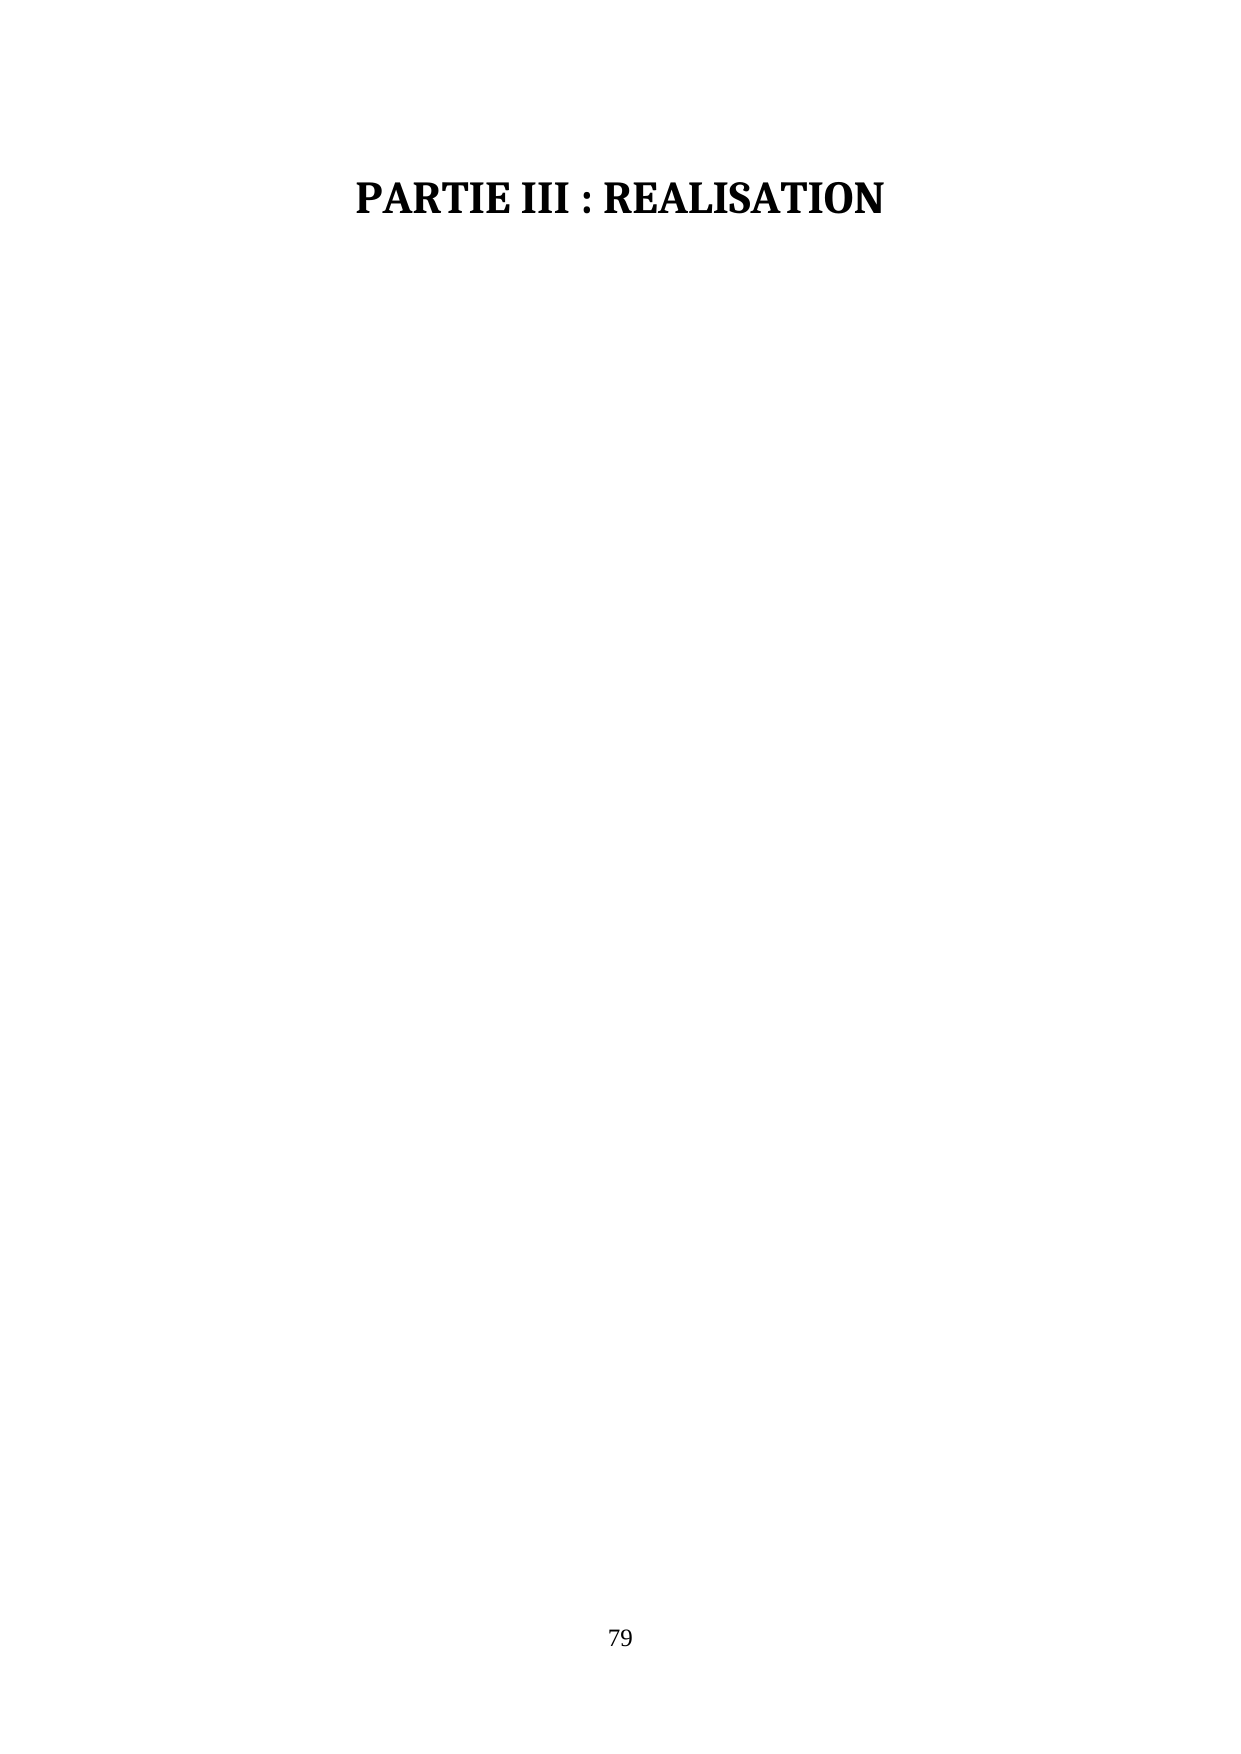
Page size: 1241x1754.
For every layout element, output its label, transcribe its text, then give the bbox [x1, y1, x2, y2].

subtitle PARTIE III : REALISATION [148, 173, 1092, 225]
